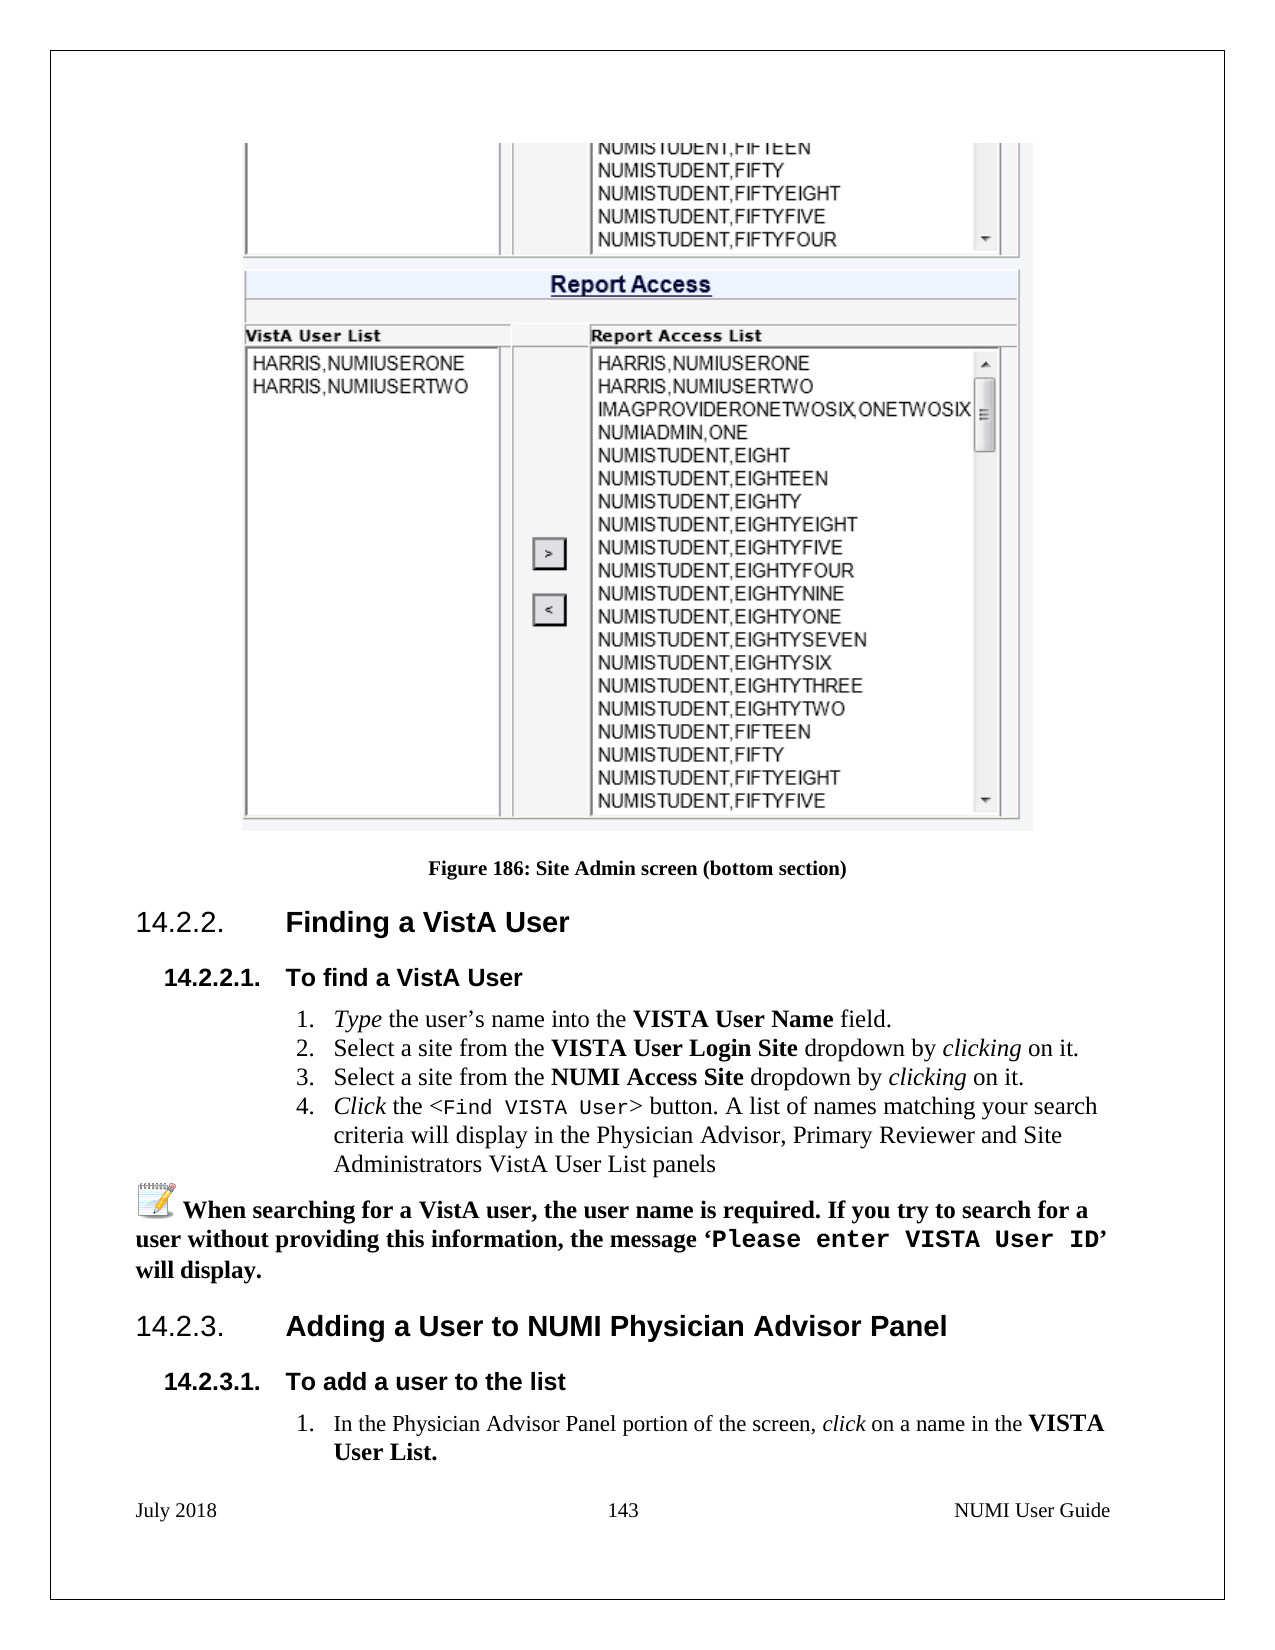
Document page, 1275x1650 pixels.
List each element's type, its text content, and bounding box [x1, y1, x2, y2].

text When searching for a VistA user, the user name is required. If you try to search for a user without providing this information, the message ‘Please enter VISTA User ID’ will display. [135, 1178, 1139, 1284]
list Type the user’s name into the VISTA User Name field. [296, 1005, 1139, 1033]
text Figure 186: Site Admin screen (bottom section) [135, 856, 1139, 880]
list Click the <Find VISTA User> button. A list of names matching your search criteria will display in the Physician Advisor, Primary Reviewer and Site Administrators VistA User List panels [296, 1092, 1128, 1178]
list In the Physician Advisor Panel portion of the screen, click on a name in the VISTA User List. [296, 1408, 1139, 1466]
list Select a site from the VISTA User Login Site dropdown by clicking on it. [296, 1033, 1139, 1062]
subtitle Finding a VistA User [135, 905, 1139, 938]
subtitle To add a user to the list [163, 1367, 1139, 1396]
list Select a site from the NUMI Access Site dropdown by clicking on it. [296, 1062, 1139, 1091]
subtitle Adding a User to NUMI Physician Advisor Panel [135, 1309, 1139, 1342]
subtitle To find a VistA User [163, 963, 1139, 992]
picture [242, 143, 1033, 831]
picture [135, 1178, 177, 1219]
